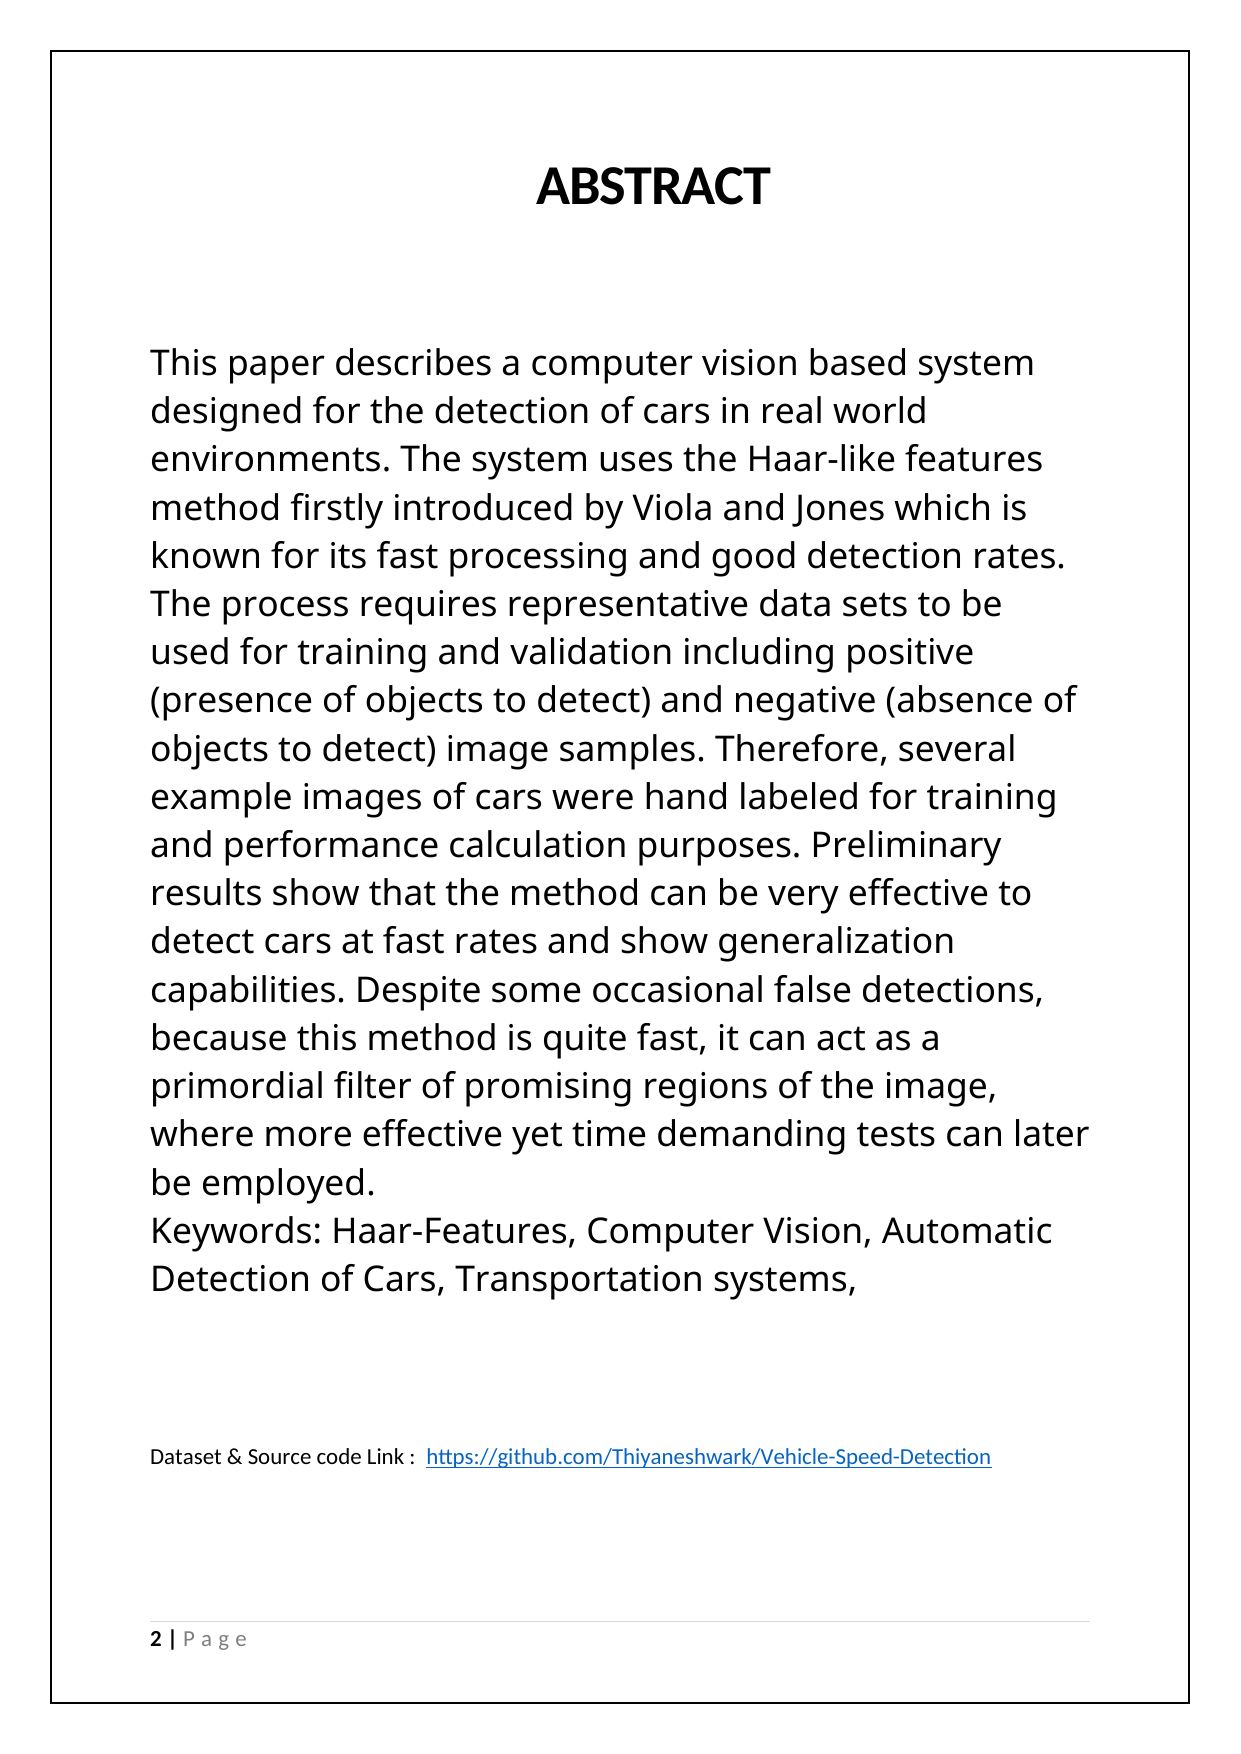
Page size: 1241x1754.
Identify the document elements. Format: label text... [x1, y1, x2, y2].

text Dataset & Source code Link : https://github.com/Thiyaneshwark/Vehicle-Speed-Detection [150, 1442, 1090, 1471]
text ABSTRACT [150, 150, 1090, 219]
text Keywords: Haar-Features, Computer Vision, Automatic Detection of Cars, Transportation systems, [150, 1205, 1090, 1302]
text This paper describes a computer vision based system designed for the detection of cars in real world environments. The system uses the Haar-like features method firstly introduced by Viola and Jones which is known for its fast processing and good detection rates. The process requires representative data sets to be used for training and validation including positive (presence of objects to detect) and negative (absence of objects to detect) image samples. Therefore, several example images of cars were hand labeled for training and performance calculation purposes. Preliminary results show that the method can be very effective to detect cars at fast rates and show generalization capabilities. Despite some occasional false detections, because this method is quite fast, it can act as a primordial filter of promising regions of the image, where more effective yet time demanding tests can later be employed. [150, 337, 1090, 1205]
